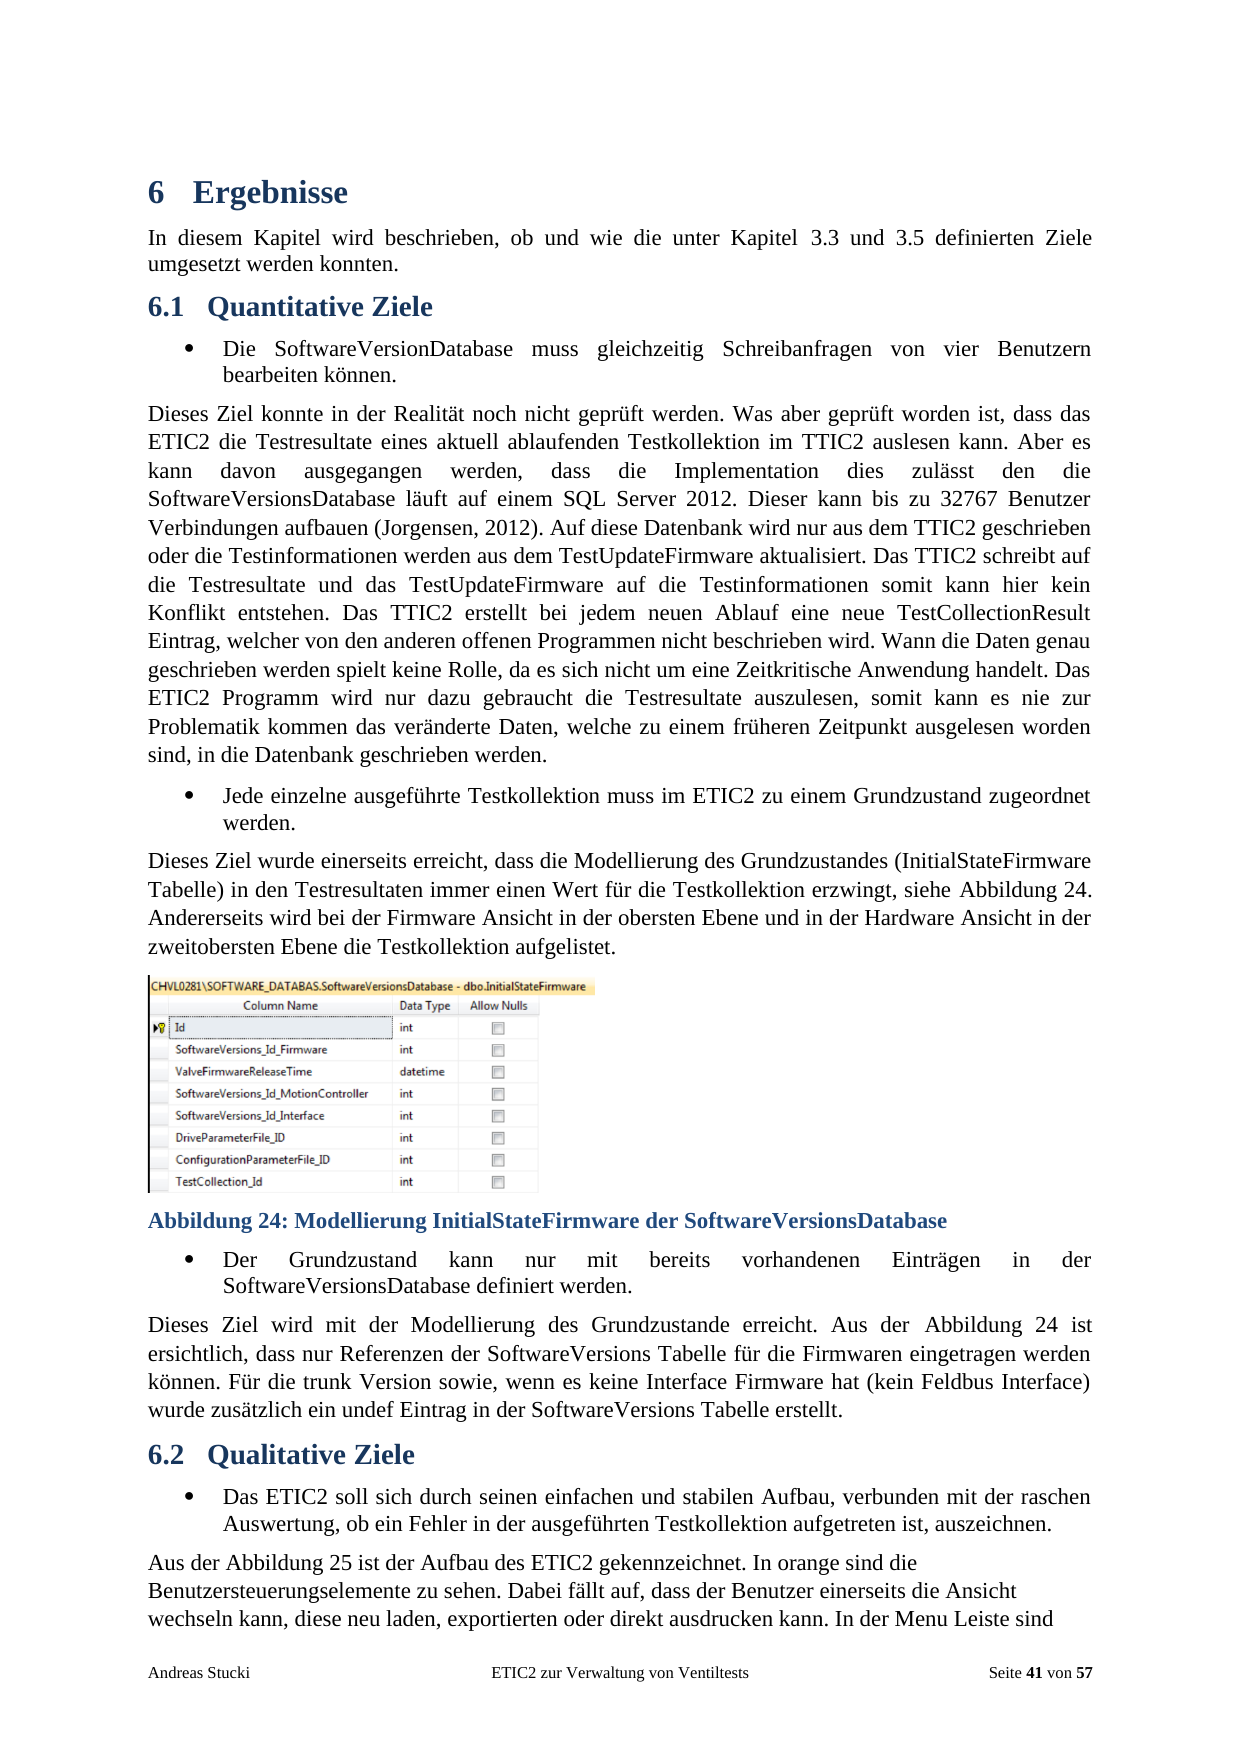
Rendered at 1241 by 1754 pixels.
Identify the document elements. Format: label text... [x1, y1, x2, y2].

list Die SoftwareVersionDatabase muss gleichzeitig Schreibanfragen von vier Benutzern bearbeiten können. [185, 335, 1092, 387]
text Dieses Ziel wird mit der Modellierung des Grundzustande erreicht. Aus der Abbildung 24 ist ersichtlich, dass nur Referenzen der SoftwareVersions Tabelle für die Firmwaren eingetragen werden können. Für die trunk Version sowie, wenn es keine Interface Firmware hat (kein Feldbus Interface) wurde zusätzlich ein undef Eintrag in der SoftwareVersions Tabelle erstellt. [148, 1311, 1092, 1423]
subtitle Qualitative Ziele [148, 1437, 1092, 1471]
text Dieses Ziel konnte in der Realität noch nicht geprüft werden. Was aber geprüft worden ist, dass das ETIC2 die Testresultate eines aktuell ablaufenden Testkollektion im TTIC2 auslesen kann. Aber es kann davon ausgegangen werden, dass die Implementation dies zulässt den die SoftwareVersionsDatabase läuft auf einem SQL Server 2012. Dieser kann bis zu 32767 Benutzer Verbindungen aufbauen (Jorgensen, 2012). Auf diese Datenbank wird nur aus dem TTIC2 geschrieben oder die Testinformationen werden aus dem TestUpdateFirmware aktualisiert. Das TTIC2 schreibt auf die Testresultate und das TestUpdateFirmware auf die Testinformationen somit kann hier kein Konflikt entstehen. Das TTIC2 erstellt bei jedem neuen Ablauf eine neue TestCollectionResult Eintrag, welcher von den anderen offenen Programmen nicht beschrieben wird. Wann die Daten genau geschrieben werden spielt keine Rolle, da es sich nicht um eine Zeitkritische Anwendung handelt. Das ETIC2 Programm wird nur dazu gebraucht die Testresultate auszulesen, somit kann es nie zur Problematik kommen das veränderte Daten, welche zu einem früheren Zeitpunkt ausgelesen worden sind, in die Datenbank geschrieben werden. [148, 400, 1092, 768]
subtitle Ergebnisse [148, 173, 1092, 211]
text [148, 1549, 1092, 1632]
text In diesem Kapitel wird beschrieben, ob und wie die unter Kapitel 3.3 und 3.4 definierten Ziele umgesetzt werden konnten. [148, 223, 1092, 276]
picture [147, 975, 595, 1193]
subtitle Quantitative Ziele [148, 289, 1092, 322]
text Dieses Ziel wurde einerseits erreicht, dass die Modellierung des Grundzustandes (InitialStateFirmware Tabelle) in den Testresultaten immer einen Wert für die Testkollektion erzwingt, siehe Abbildung 24. Andererseits wird bei der Firmware Ansicht in der obersten Ebene und in der Hardware Ansicht in der zweitobersten Ebene die Testkollektion aufgelistet. [148, 847, 1092, 959]
list Jede einzelne ausgeführte Testkollektion muss im ETIC2 zu einem Grundzustand zugeordnet werden. [185, 782, 1092, 835]
list Das ETIC2 soll sich durch seinen einfachen und stabilen Aufbau, verbunden mit der raschen Auswertung, ob ein Fehler in der ausgeführten Testkollektion aufgetreten ist, auszeichnen. [185, 1483, 1092, 1536]
list Der Grundzustand kann nur mit bereits vorhandenen Einträgen in der SoftwareVersionsDatabase definiert werden. [185, 1246, 1092, 1299]
